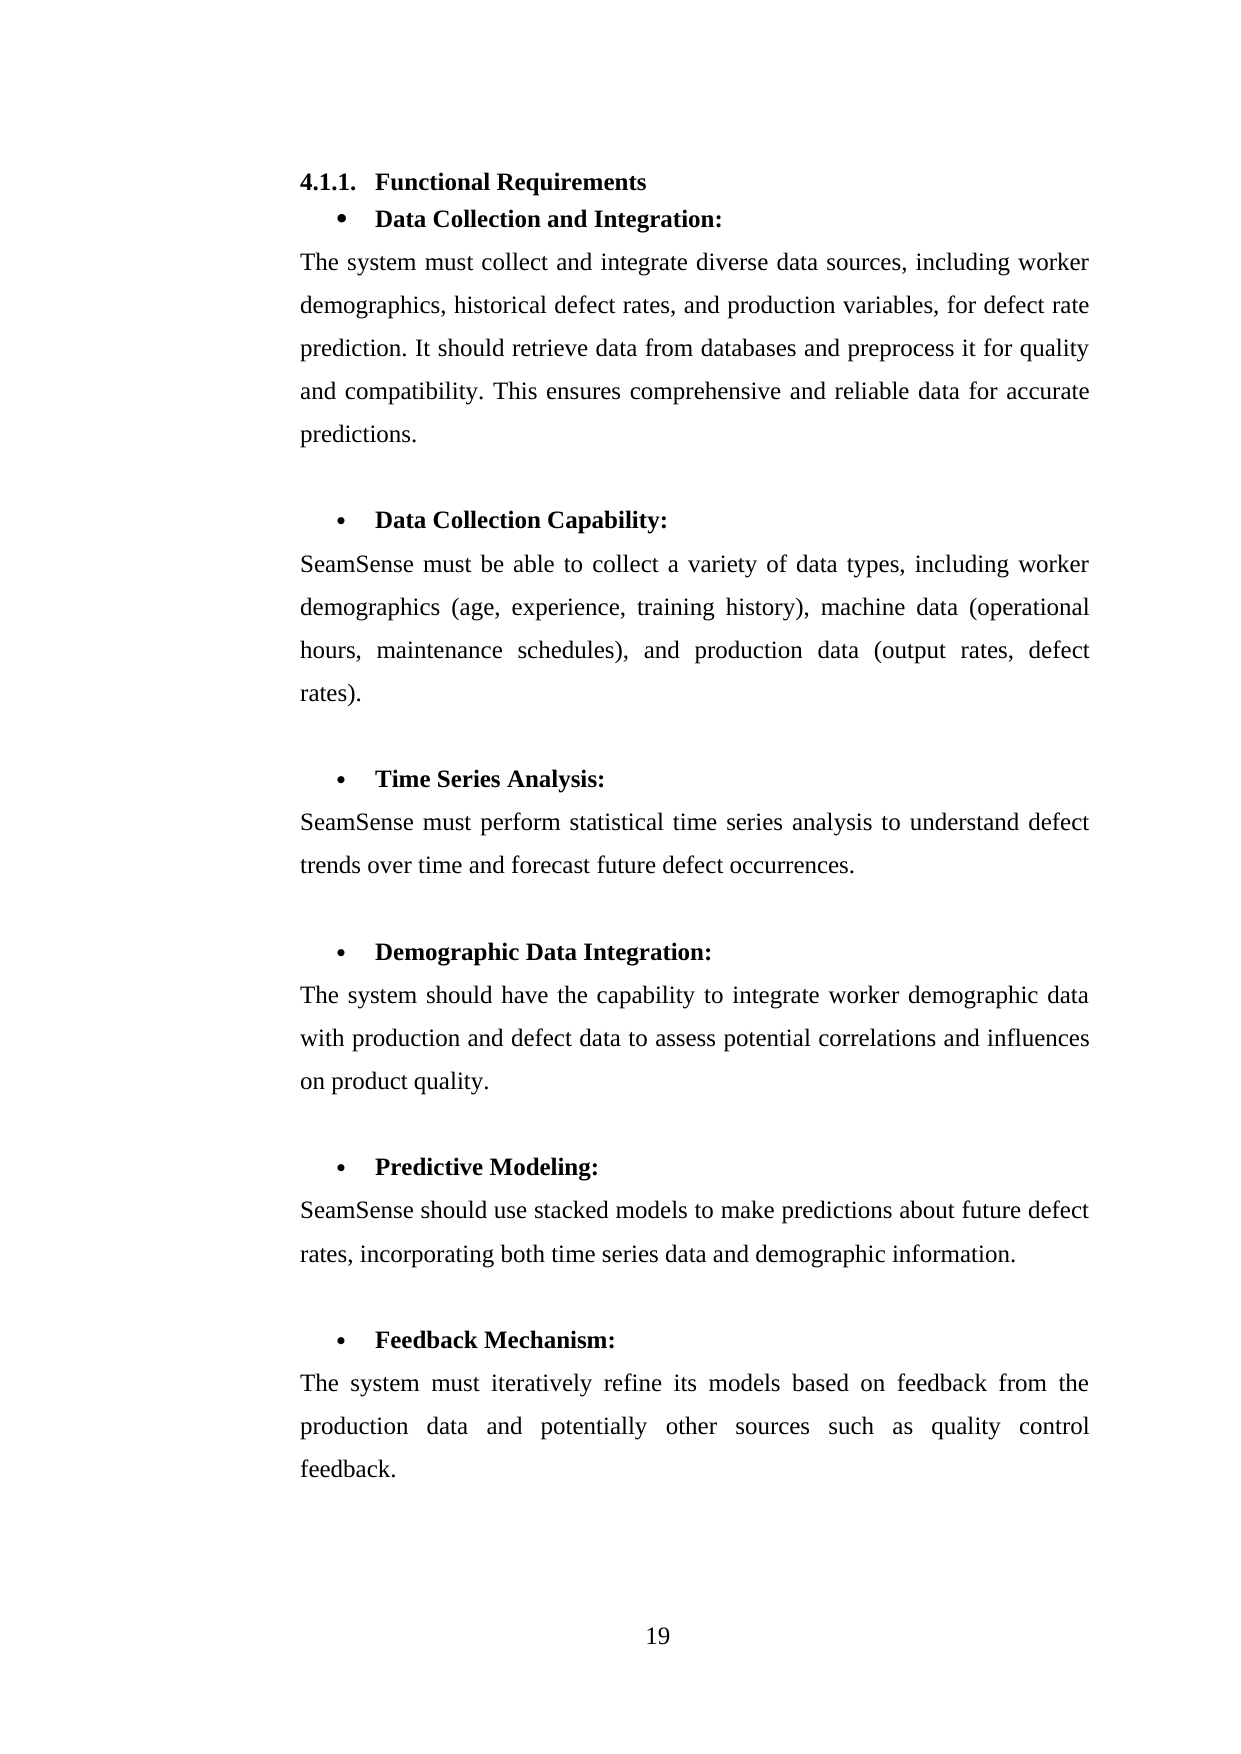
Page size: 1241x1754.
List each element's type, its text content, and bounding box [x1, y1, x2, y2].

text SeamSense must perform statistical time series analysis to understand defect trends over time and forecast future defect occurrences. [300, 807, 1090, 879]
text The system must iteratively refine its models based on feedback from the production data and potentially other sources such as quality control feedback. [300, 1368, 1090, 1483]
text SeamSense should use stacked models to make predictions about future defect rates, incorporating both time series data and demographic information. [300, 1196, 1090, 1267]
list Demographic Data Integration: [337, 937, 1090, 966]
text SeamSense must be able to collect a variety of data types, including worker demographics (age, experience, training history), machine data (operational hours, maintenance schedules), and production data (output rates, defect rates). [300, 549, 1090, 707]
subtitle Functional Requirements [300, 167, 1090, 195]
text The system must collect and integrate diverse data sources, including worker demographics, historical defect rates, and production variables, for defect rate prediction. It should retrieve data from databases and preprocess it for quality and compatibility. This ensures comprehensive and reliable data for accurate predictions. [300, 247, 1090, 448]
list Predictive Modeling: [337, 1152, 1090, 1181]
list Data Collection and Integration: [337, 204, 1090, 232]
list Data Collection Capability: [337, 506, 1090, 534]
text The system should have the capability to integrate worker demographic data with production and defect data to assess potential correlations and influences on product quality. [300, 980, 1090, 1095]
list Feedback Mechanism: [337, 1325, 1090, 1354]
list Time Series Analysis: [337, 764, 1090, 793]
